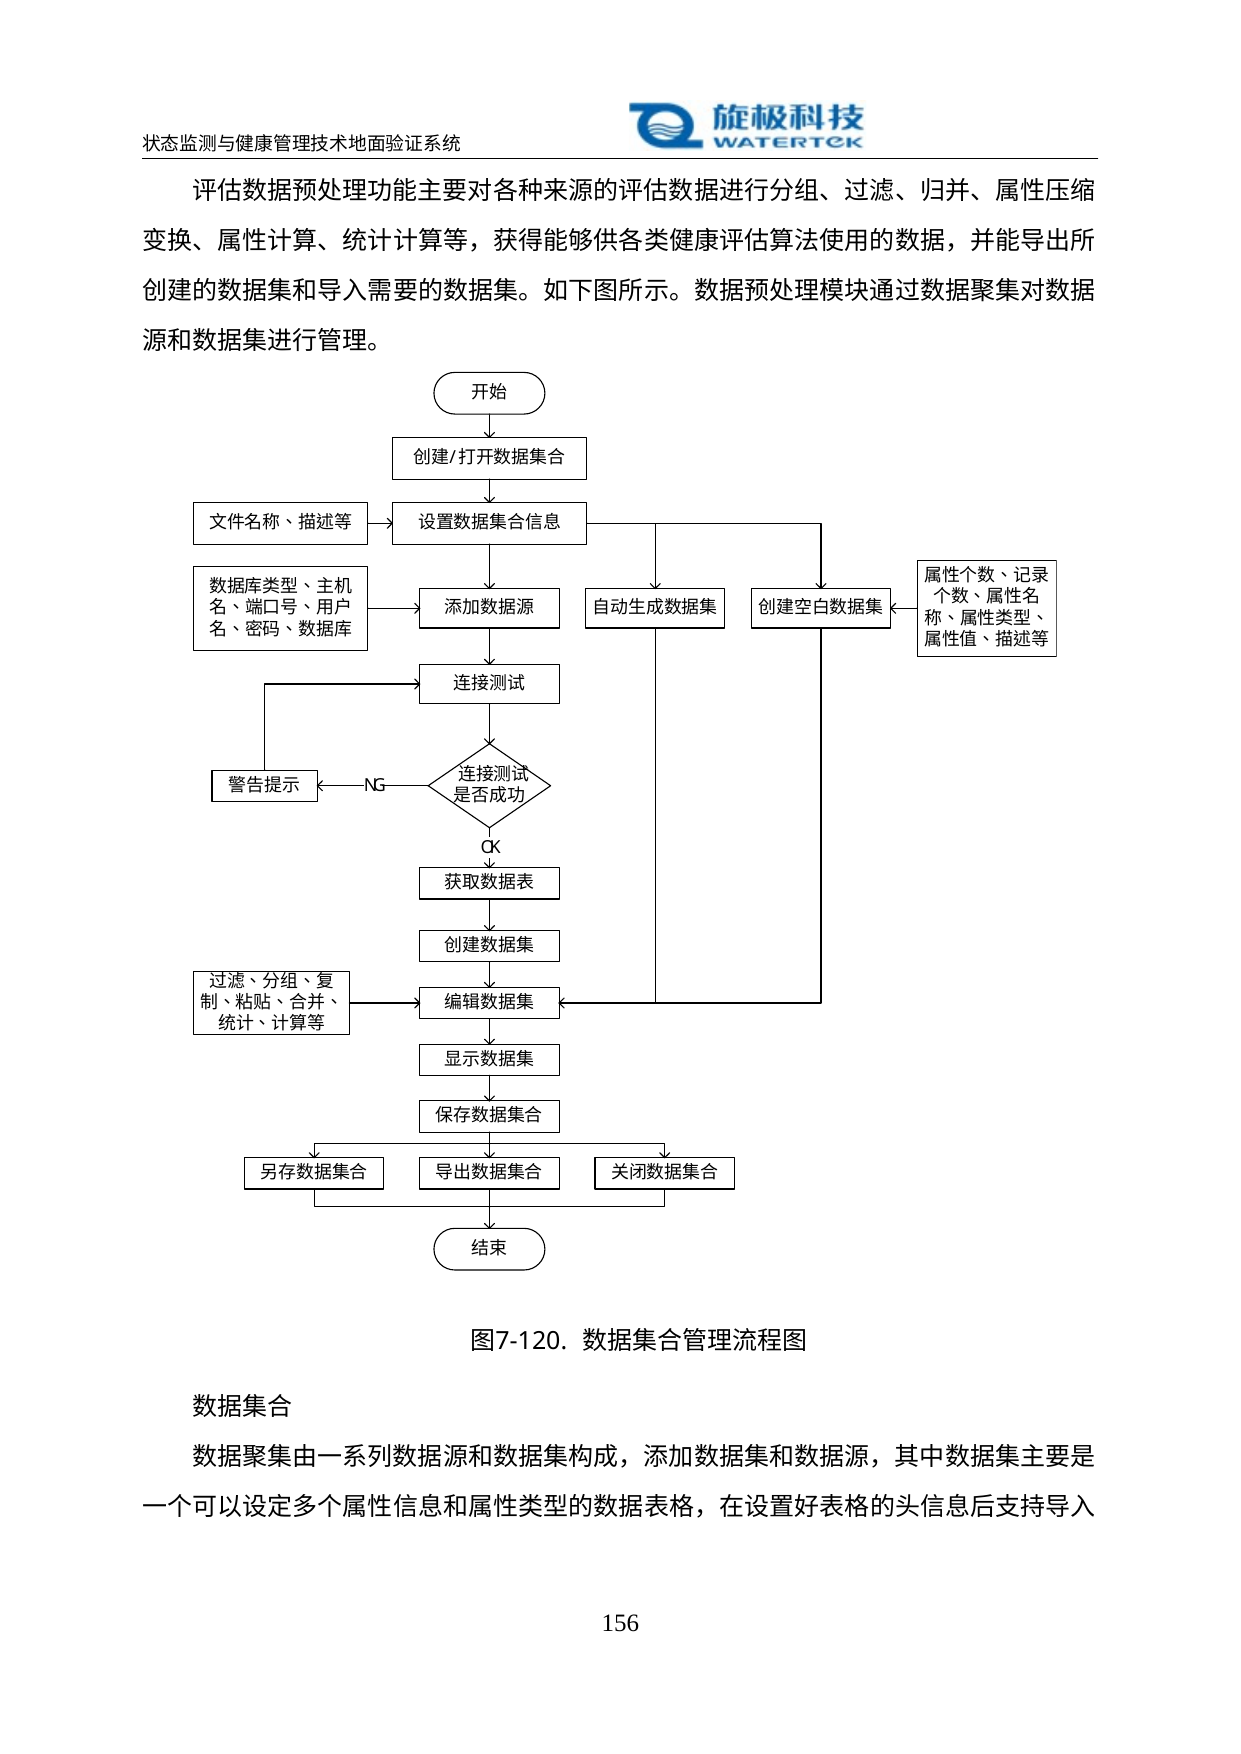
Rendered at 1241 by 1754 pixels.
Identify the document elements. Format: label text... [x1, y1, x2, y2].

picture [628, 100, 867, 151]
text 数据集合 [142, 1387, 1098, 1423]
text 数据聚集由一系列数据源和数据集构成，添加数据集和数据源，其中数据集主要是一个可以设定多个属性信息和属性类型的数据表格，在设置好表格的头信息后支持导入到表格中仿真数据供仿真使用；数据源就是导入一个已存在的数据库及库中的所有的数据表，从数据表中获取评估数据供评估使用，如下图所示： [142, 1437, 1098, 1523]
list 数据集合管理流程图 [142, 1305, 1098, 1373]
text 评估数据预处理功能主要对各种来源的评估数据进行分组、过滤、归并、属性压缩变换、属性计算、统计计算等，获得能够供各类健康评估算法使用的数据，并能导出所创建的数据集和导入需要的数据集。如下图所示。数据预处理模块通过数据聚集对数据源和数据集进行管理。 [142, 171, 1098, 357]
